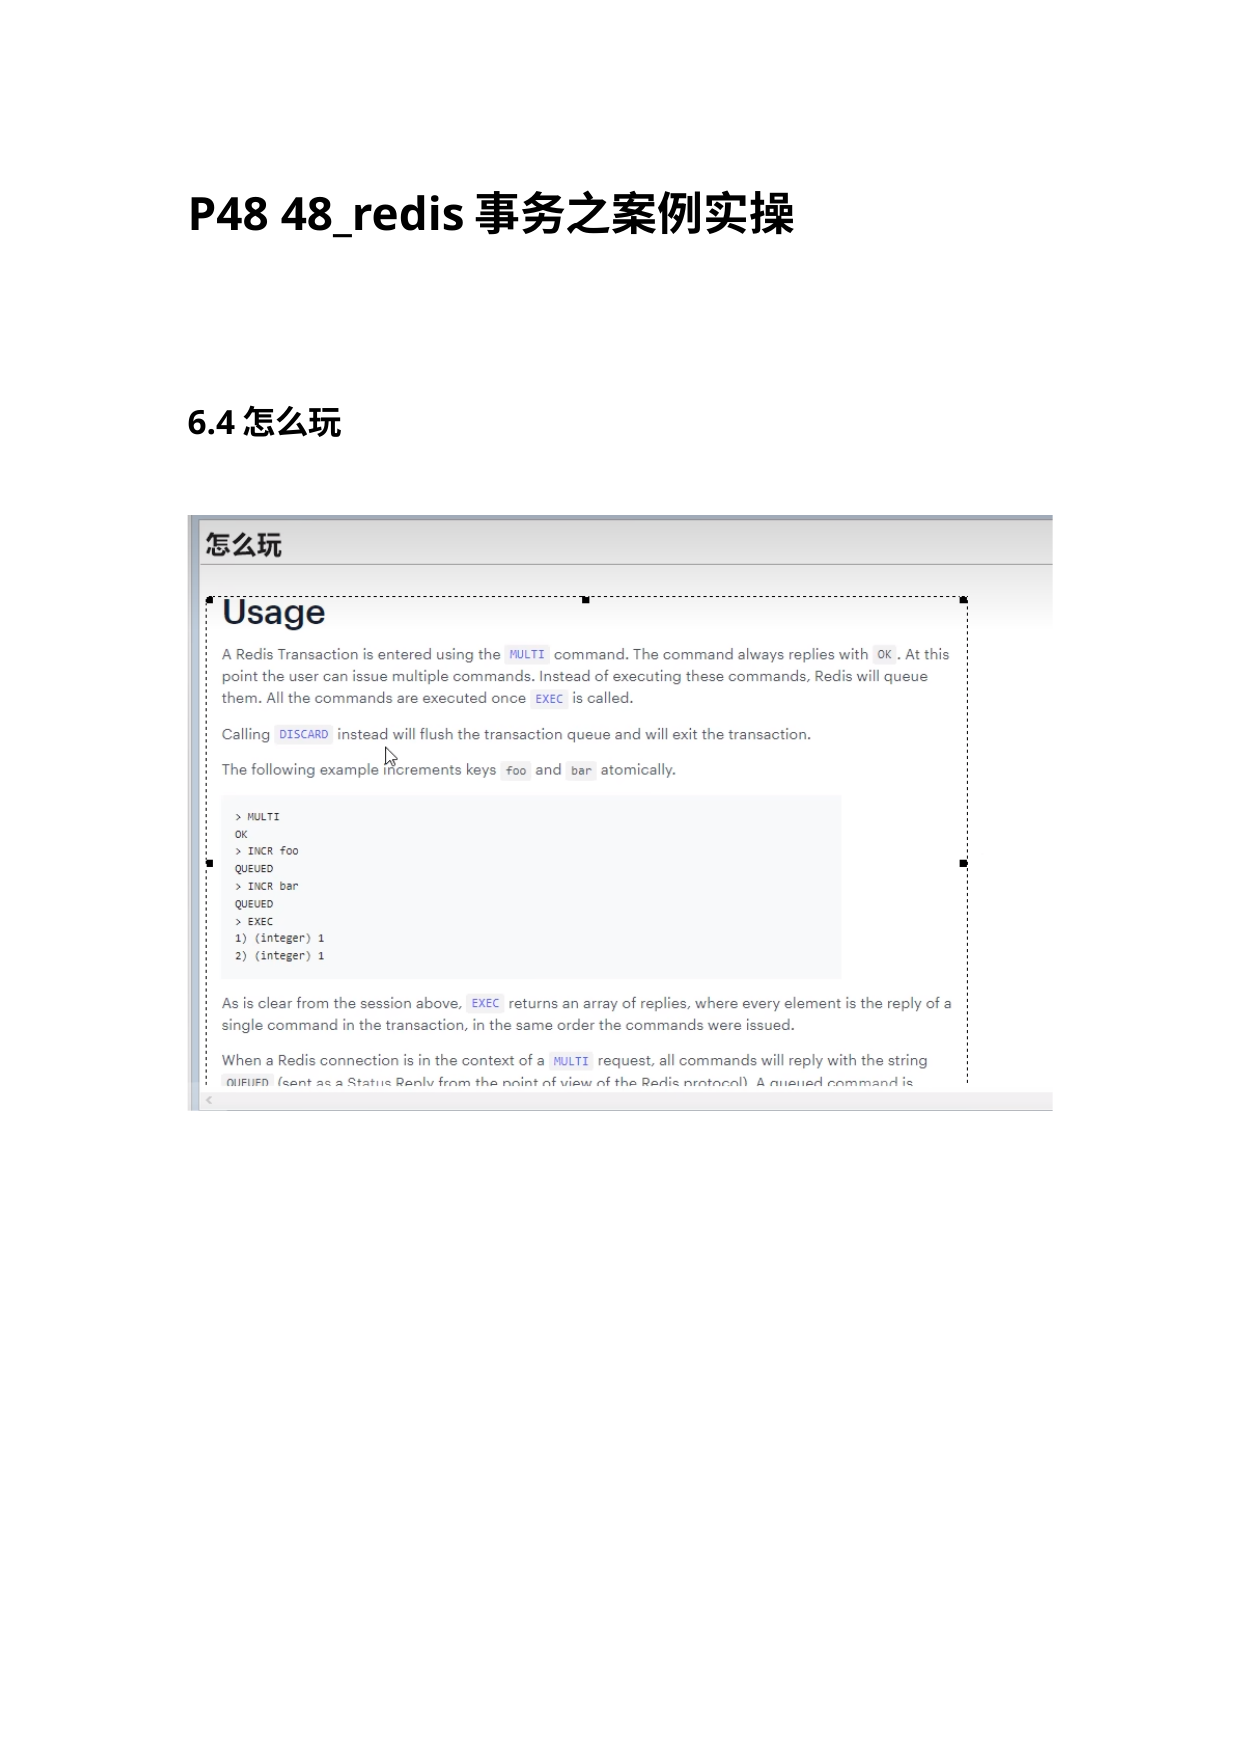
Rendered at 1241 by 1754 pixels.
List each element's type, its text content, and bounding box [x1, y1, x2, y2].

subtitle 6.4怎么玩 [187, 388, 1053, 453]
subtitle P48 48_redis事务之案例实操 [187, 162, 1053, 259]
picture [187, 515, 1053, 1111]
